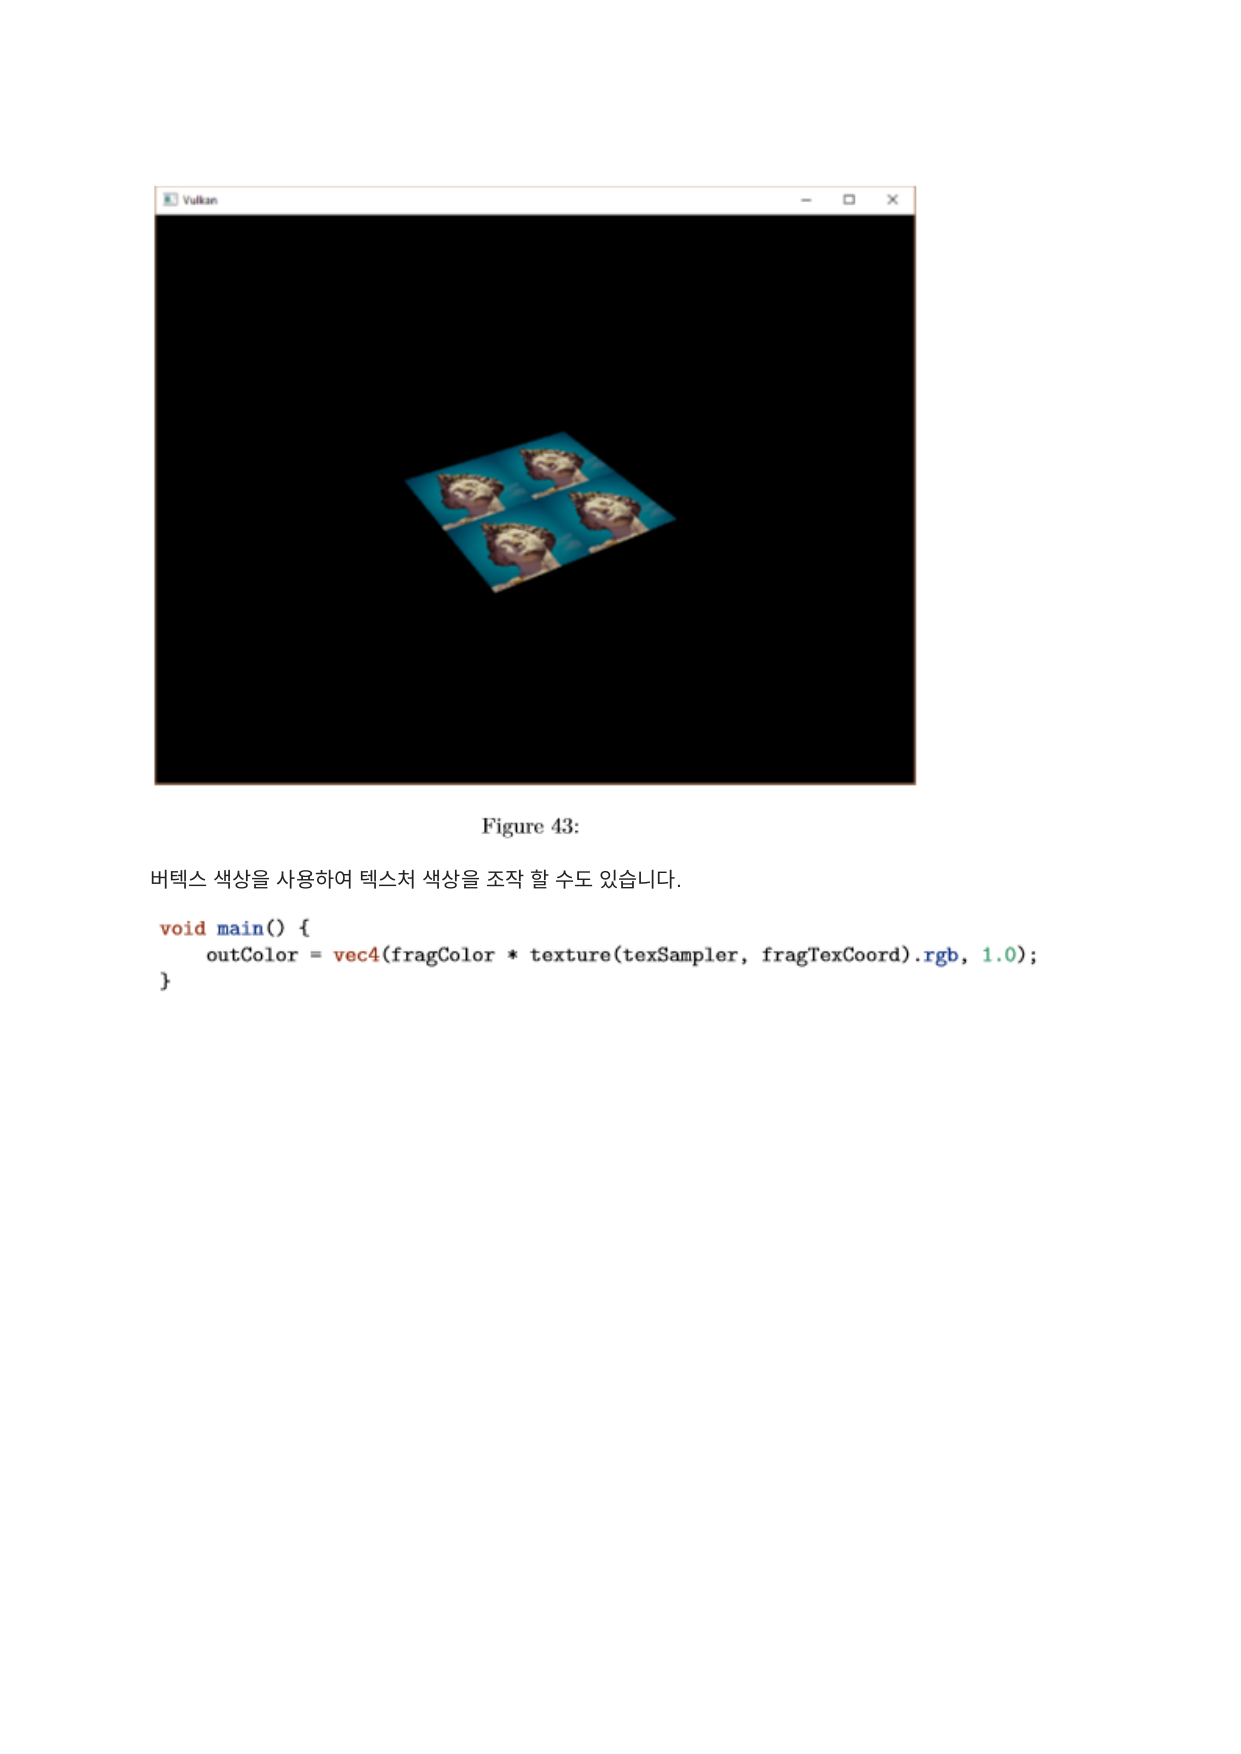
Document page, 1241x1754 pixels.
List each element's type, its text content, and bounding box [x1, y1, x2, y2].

text 버텍스 색상을 사용하여 텍스처 색상을 조작 할 수도 있습니다. [150, 863, 1090, 893]
picture [150, 912, 1043, 996]
picture [150, 177, 918, 845]
